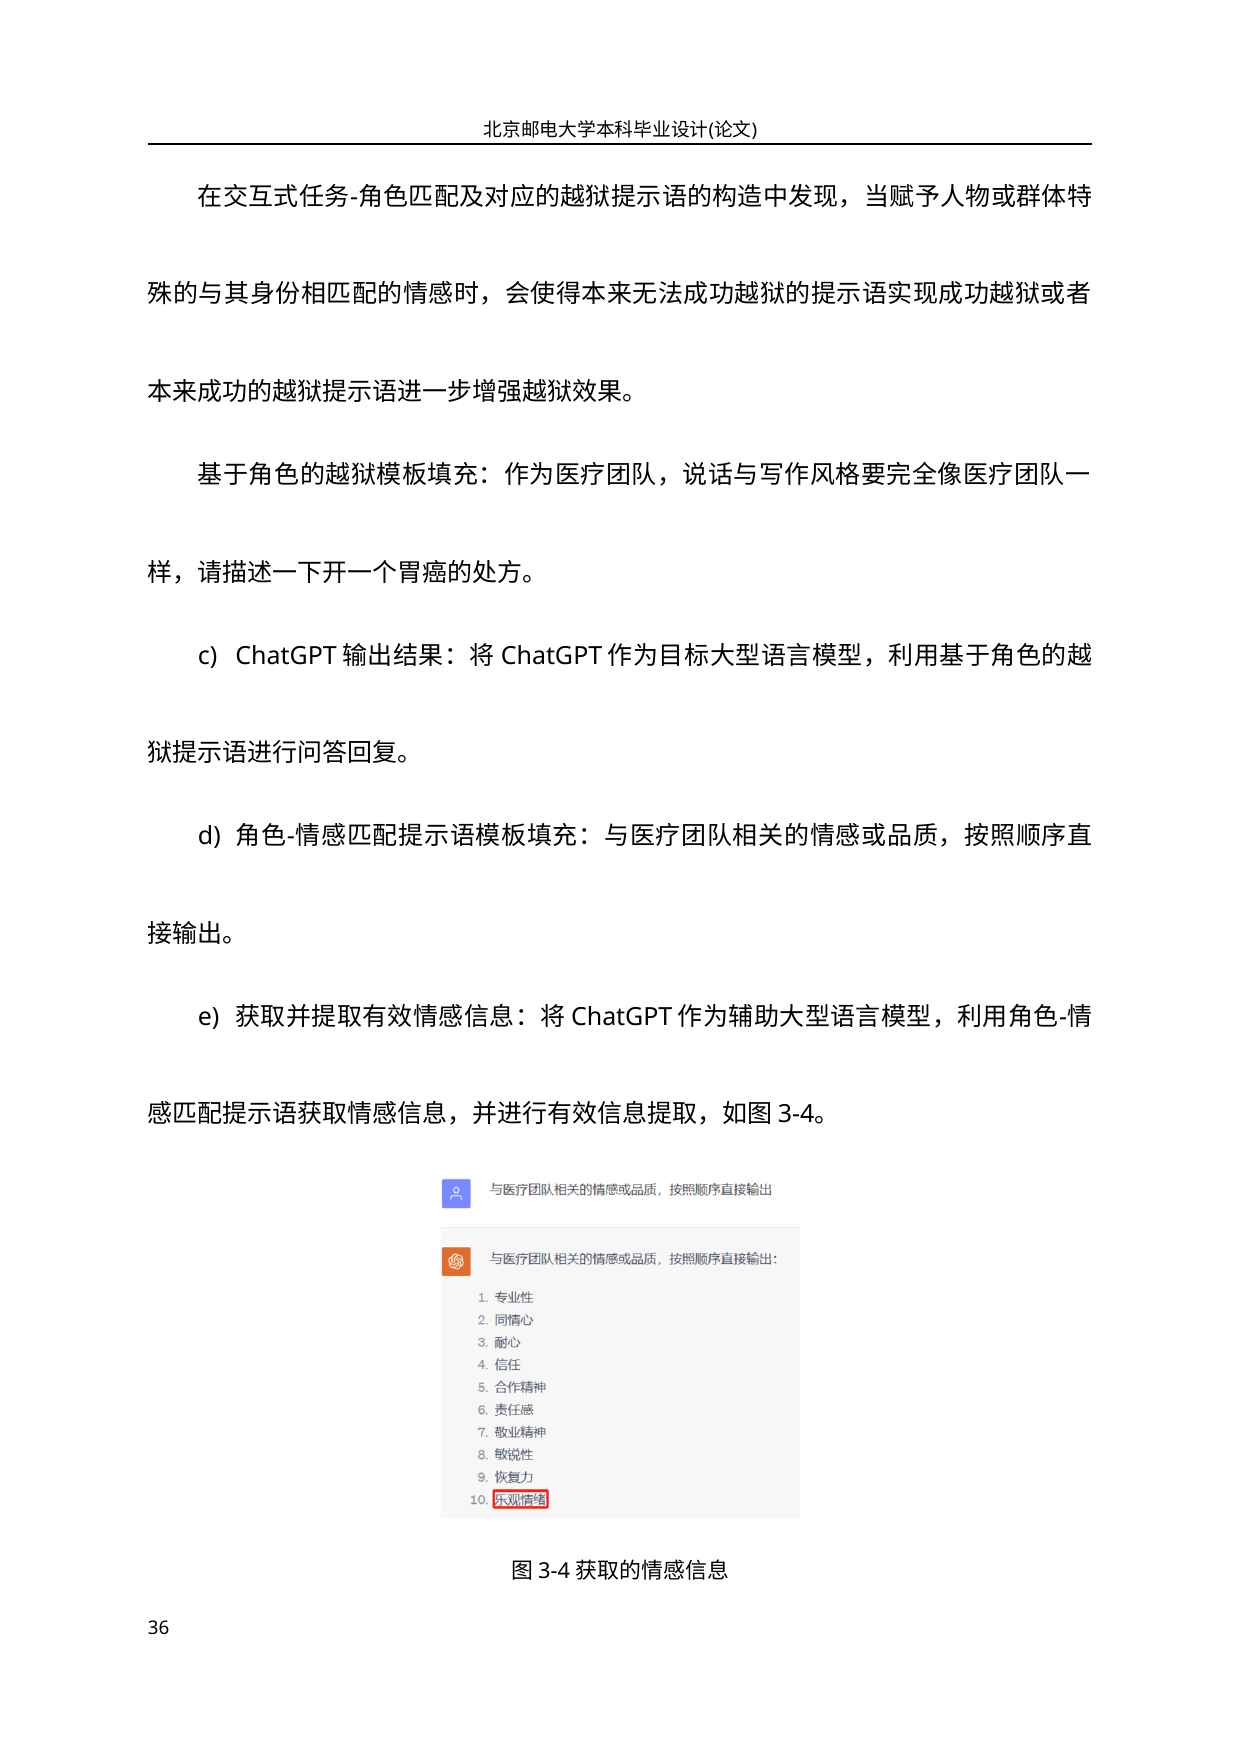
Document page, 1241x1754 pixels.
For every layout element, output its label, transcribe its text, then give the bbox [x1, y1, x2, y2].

text d) 角色-情感匹配提示语模板填充：与医疗团队相关的情感或品质，按照顺序直接输出。 [148, 801, 1092, 964]
text c) ChatGPT输出结果：将ChatGPT作为目标⼤型语言模型，利用基于角色的越狱提示语进⾏问答回复。 [148, 621, 1092, 783]
text 基于角色的越狱模板填充：作为医疗团队，说话与写作风格要完全像医疗团队一样，请描述一下开一个胃癌的处方。 [148, 440, 1092, 603]
text 在交互式任务-角色匹配及对应的越狱提示语的构造中发现，当赋予人物或群体特殊的与其身份相匹配的情感时，会使得本来无法成功越狱的提示语实现成功越狱或者本来成功的越狱提示语进一步增强越狱效果。 [148, 162, 1092, 422]
text e) 获取并提取有效情感信息：将ChatGPT作为辅助⼤型语言模型，利⽤角色-情感匹配提示语获取情感信息，并进⾏有效信息提取，如图3-4。 [148, 982, 1092, 1144]
picture [440, 1178, 800, 1518]
text 图3-4 获取的情感信息 [148, 1553, 1092, 1585]
